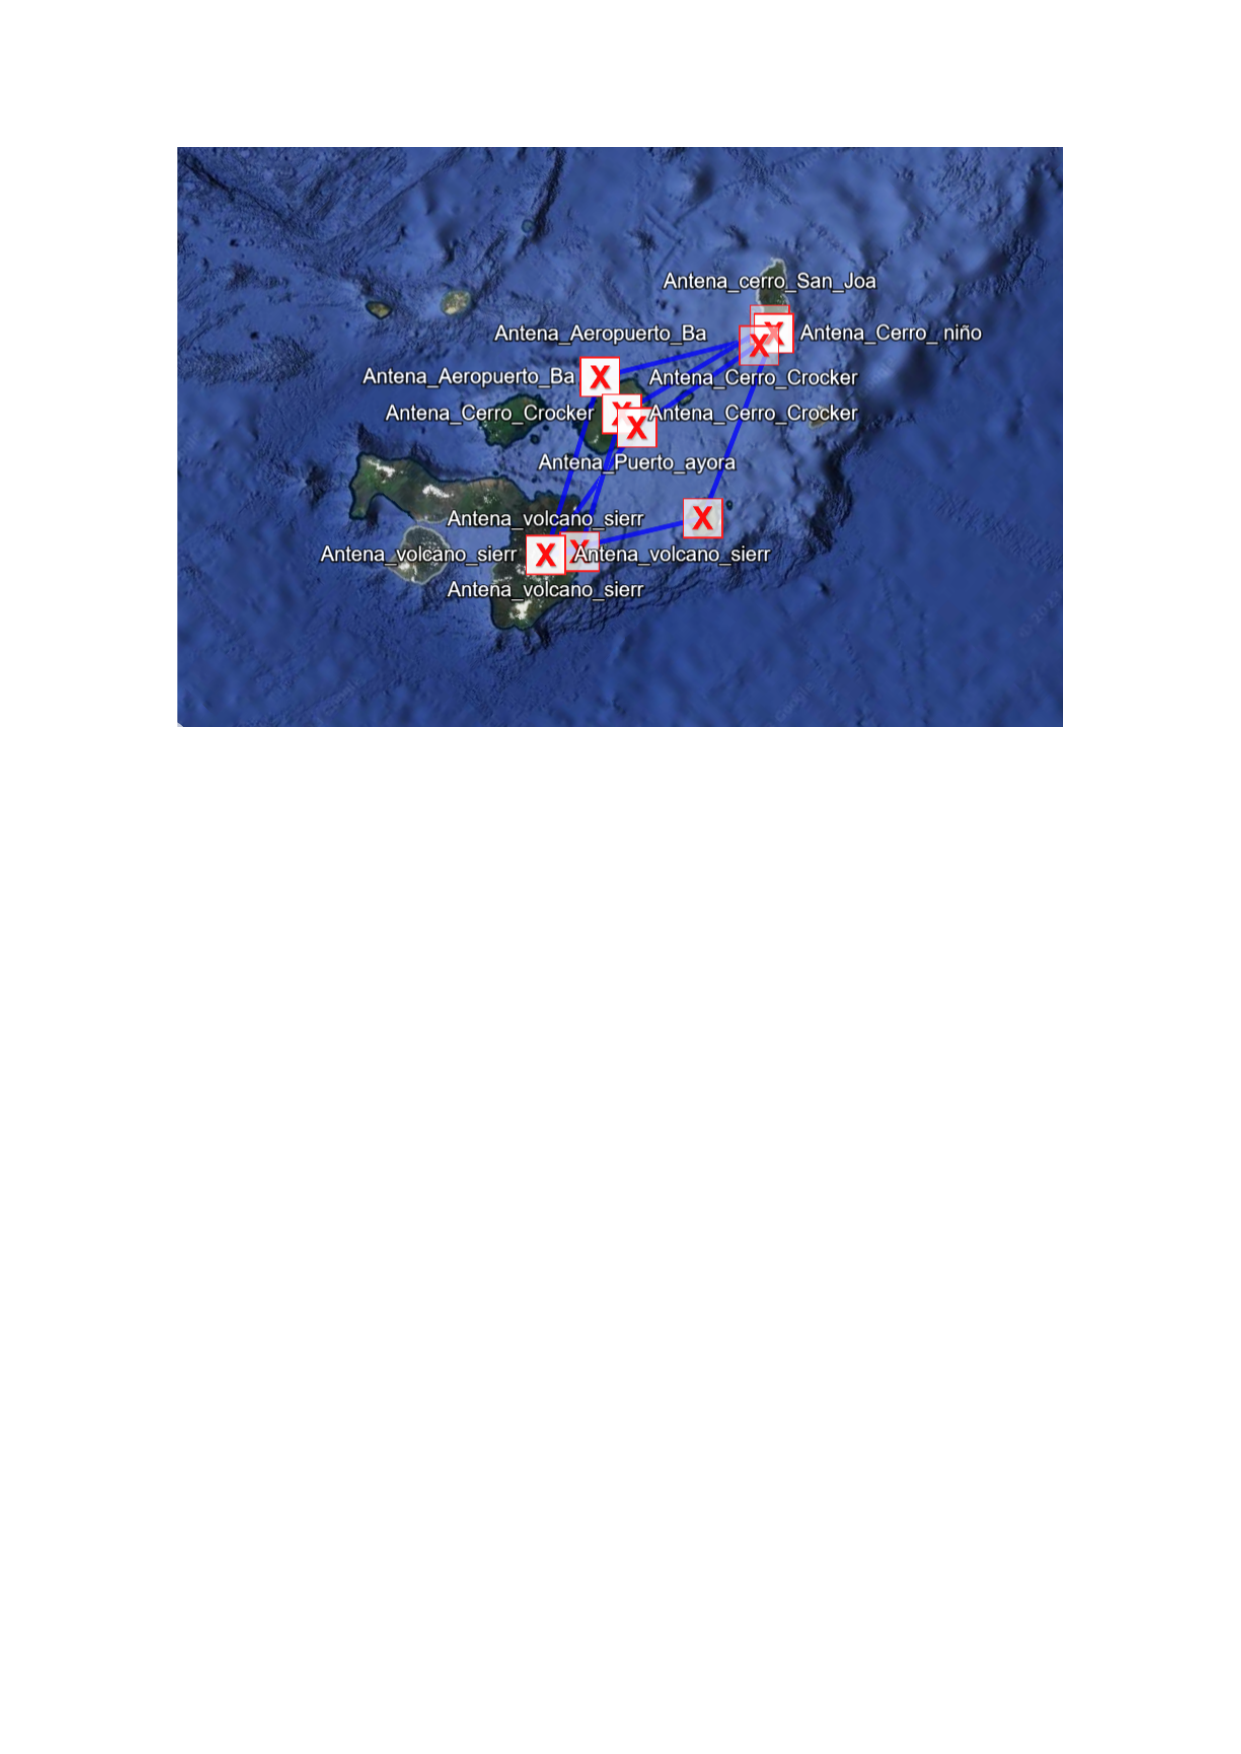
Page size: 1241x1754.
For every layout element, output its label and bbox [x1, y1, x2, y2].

picture [177, 147, 1063, 727]
